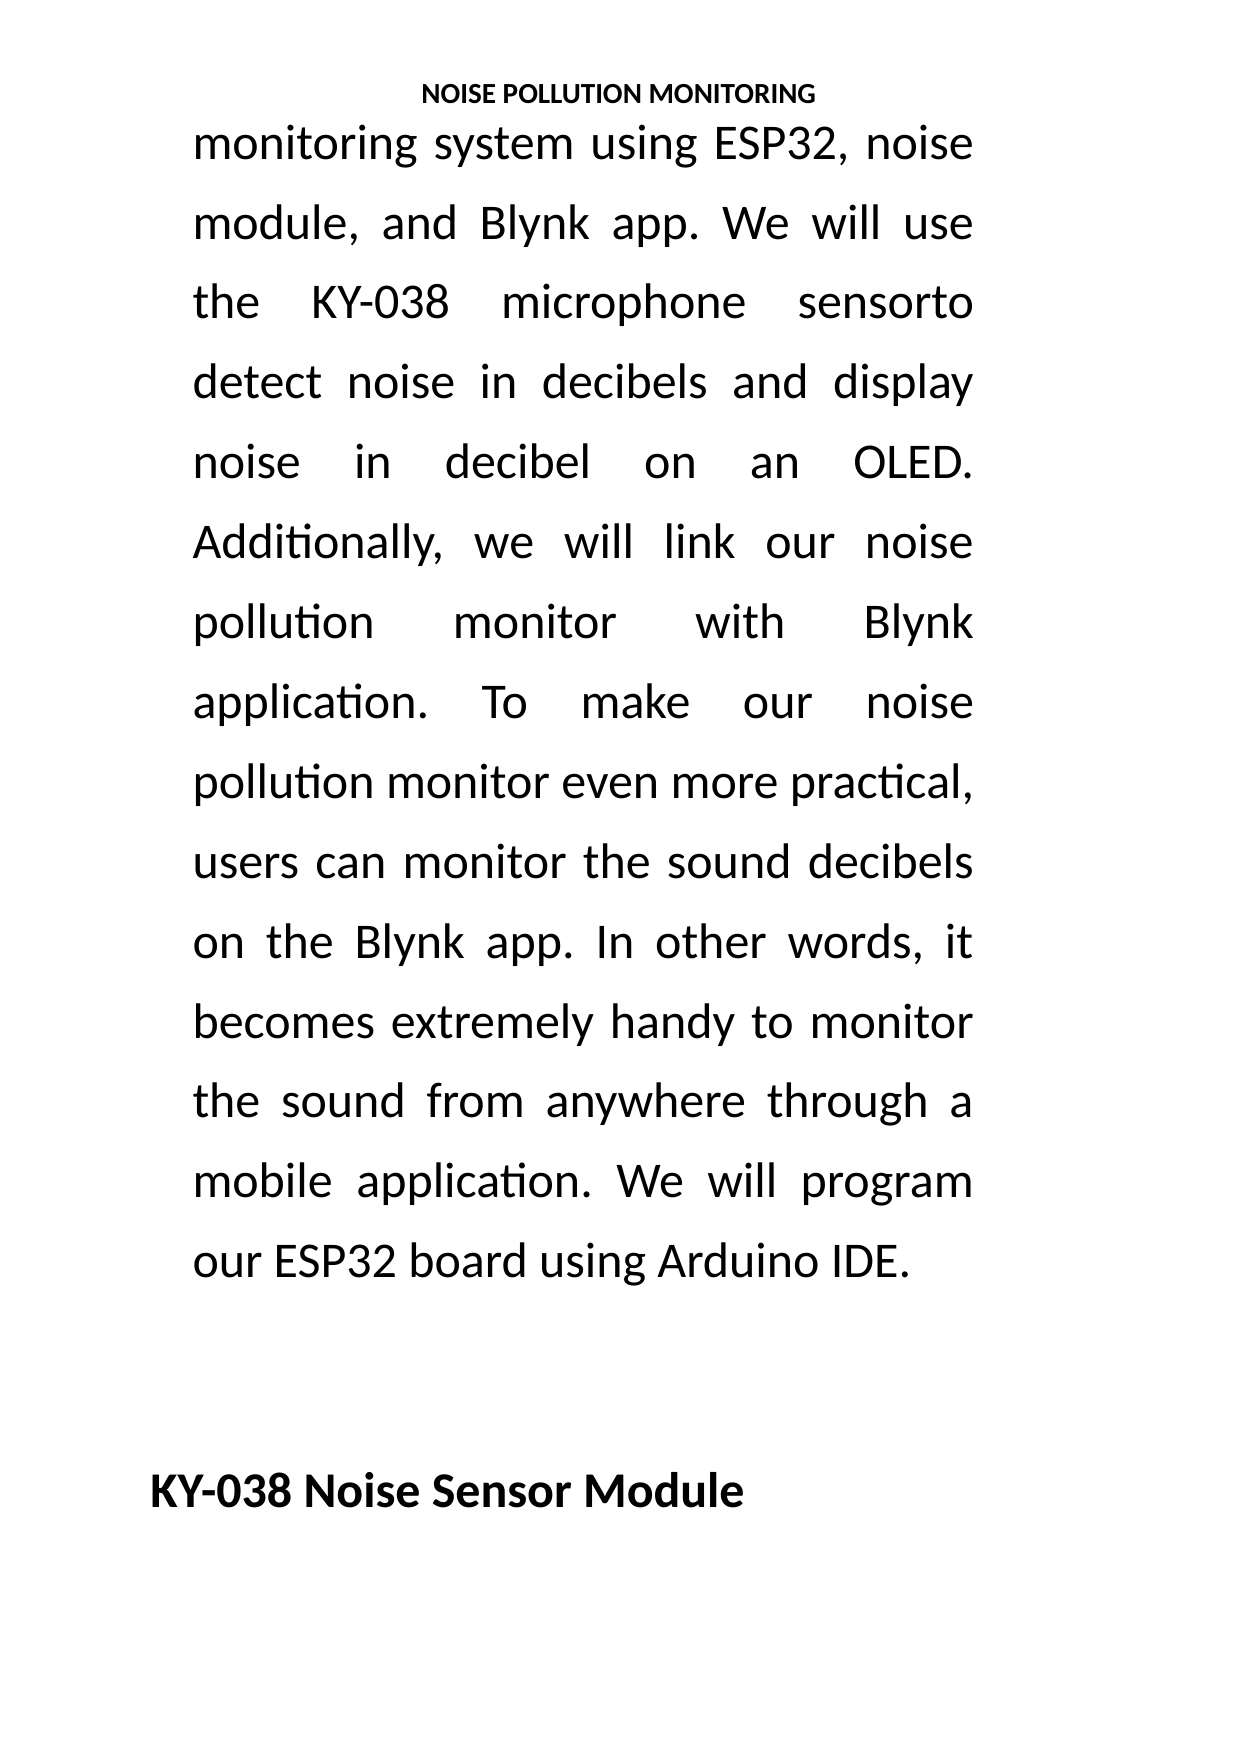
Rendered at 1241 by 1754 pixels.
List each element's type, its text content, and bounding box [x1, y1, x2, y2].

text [192, 111, 974, 1290]
text KY-038 Noise Sensor Module [150, 1459, 1062, 1520]
